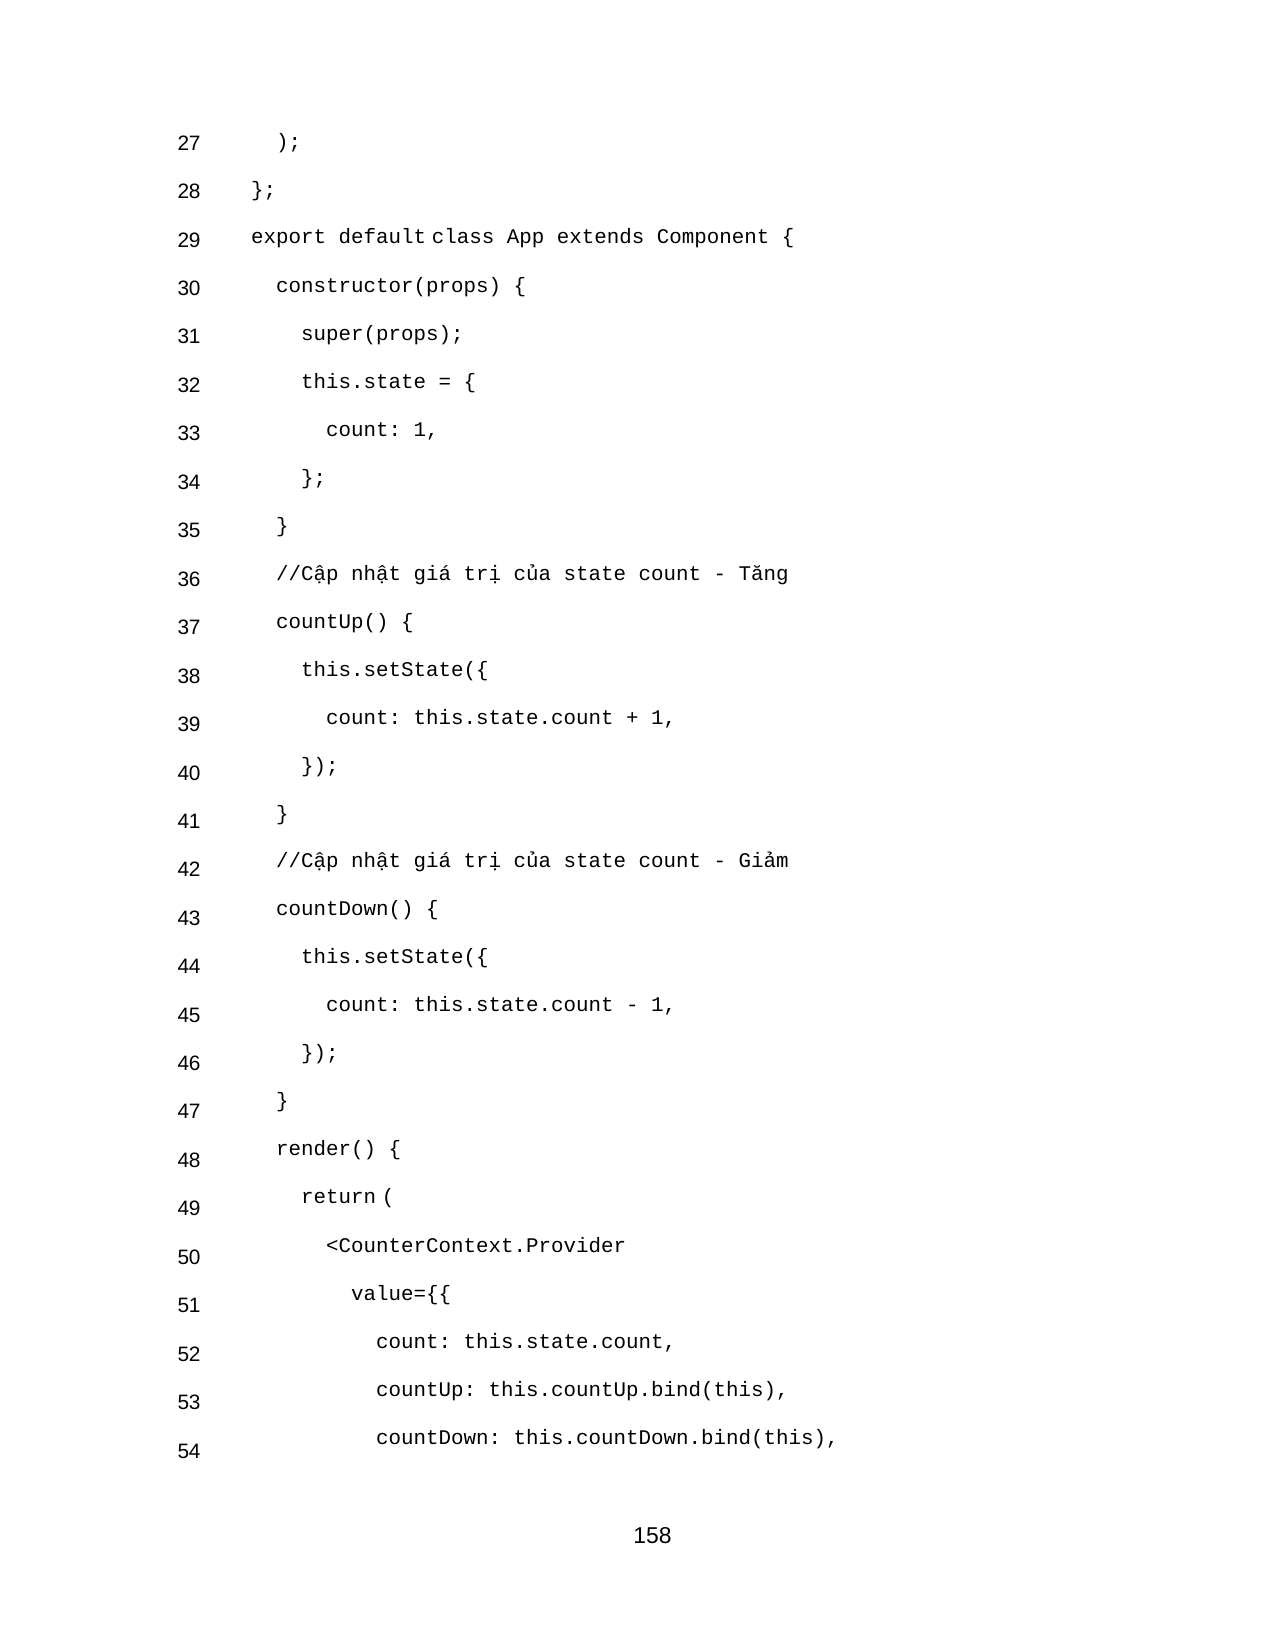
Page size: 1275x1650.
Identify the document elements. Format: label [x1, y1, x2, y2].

table_header [251, 118, 1260, 1488]
table_header [177, 118, 251, 1488]
